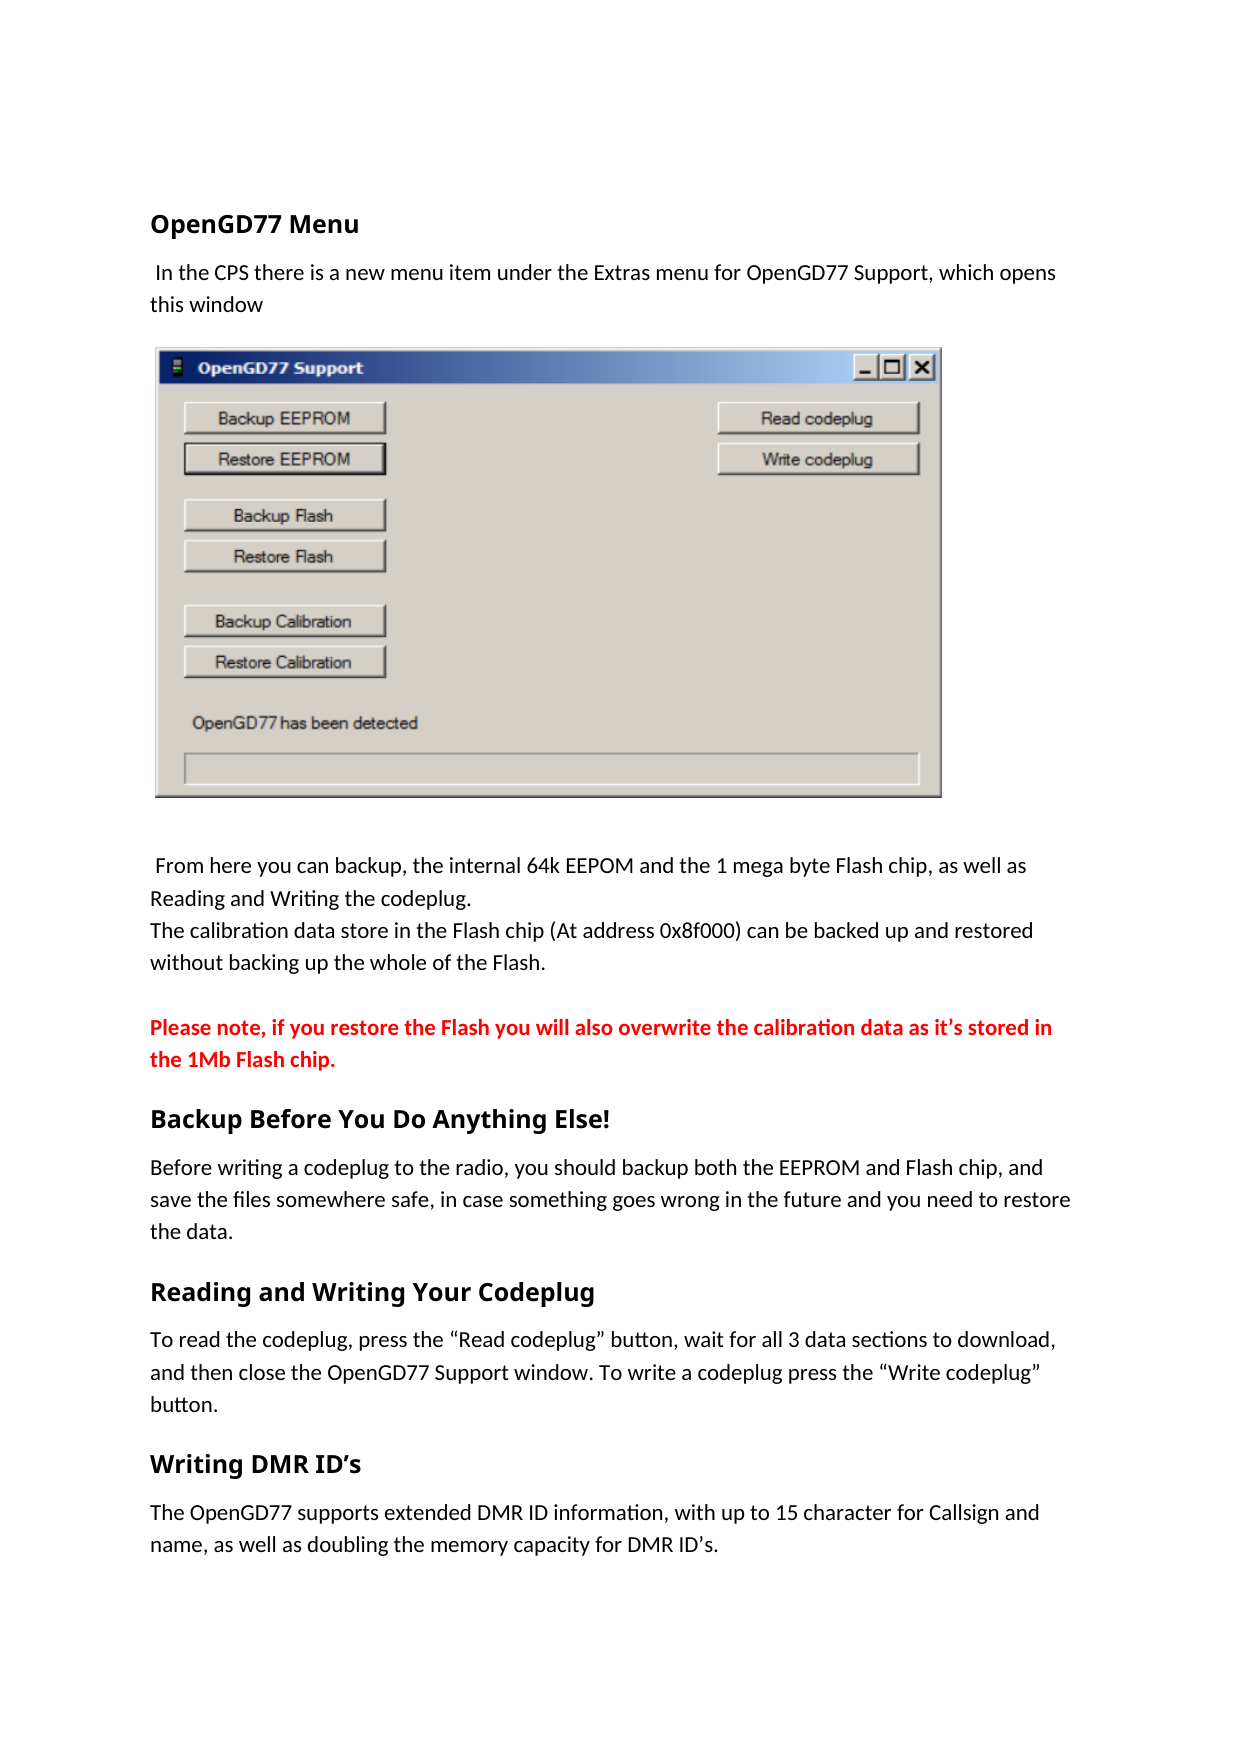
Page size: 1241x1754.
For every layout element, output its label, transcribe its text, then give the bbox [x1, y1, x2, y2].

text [150, 1498, 1090, 1590]
text In the CPS there is a new menu item under the Extras menu for OpenGD77 Support, which opens this window [150, 258, 1090, 318]
text To read the codeplug, press the “Read codeplug” button, wait for all 3 data sections to download, and then close the OpenGD77 Support window. To write a codeplug press the “Write codeplug” button. [150, 1325, 1090, 1418]
subtitle Reading and Writing Your Codeplug [150, 1274, 1090, 1308]
subtitle Backup Before You Do Anything Else! [150, 1102, 1090, 1136]
text From here you can backup, the internal 64k EEPOM and the 1 mega byte Flash chip, as well as Reading and Writing the codeplug. The calibration data store in the Flash chip (At address 0x8f000) can be backed up and restored without backing up the whole of the Flash. Please note, if you restore the Flash you will also overwrite the calibration data as it’s stored in the 1Mb Flash chip. [150, 852, 1090, 1073]
subtitle Writing DMR ID’s [150, 1447, 1090, 1481]
text Before writing a codeplug to the radio, you should backup both the EEPROM and Flash chip, and save the files somewhere safe, in case something goes wrong in the future and you need to restore the data. [150, 1153, 1090, 1245]
subtitle OpenGD77 Menu [150, 207, 1090, 241]
